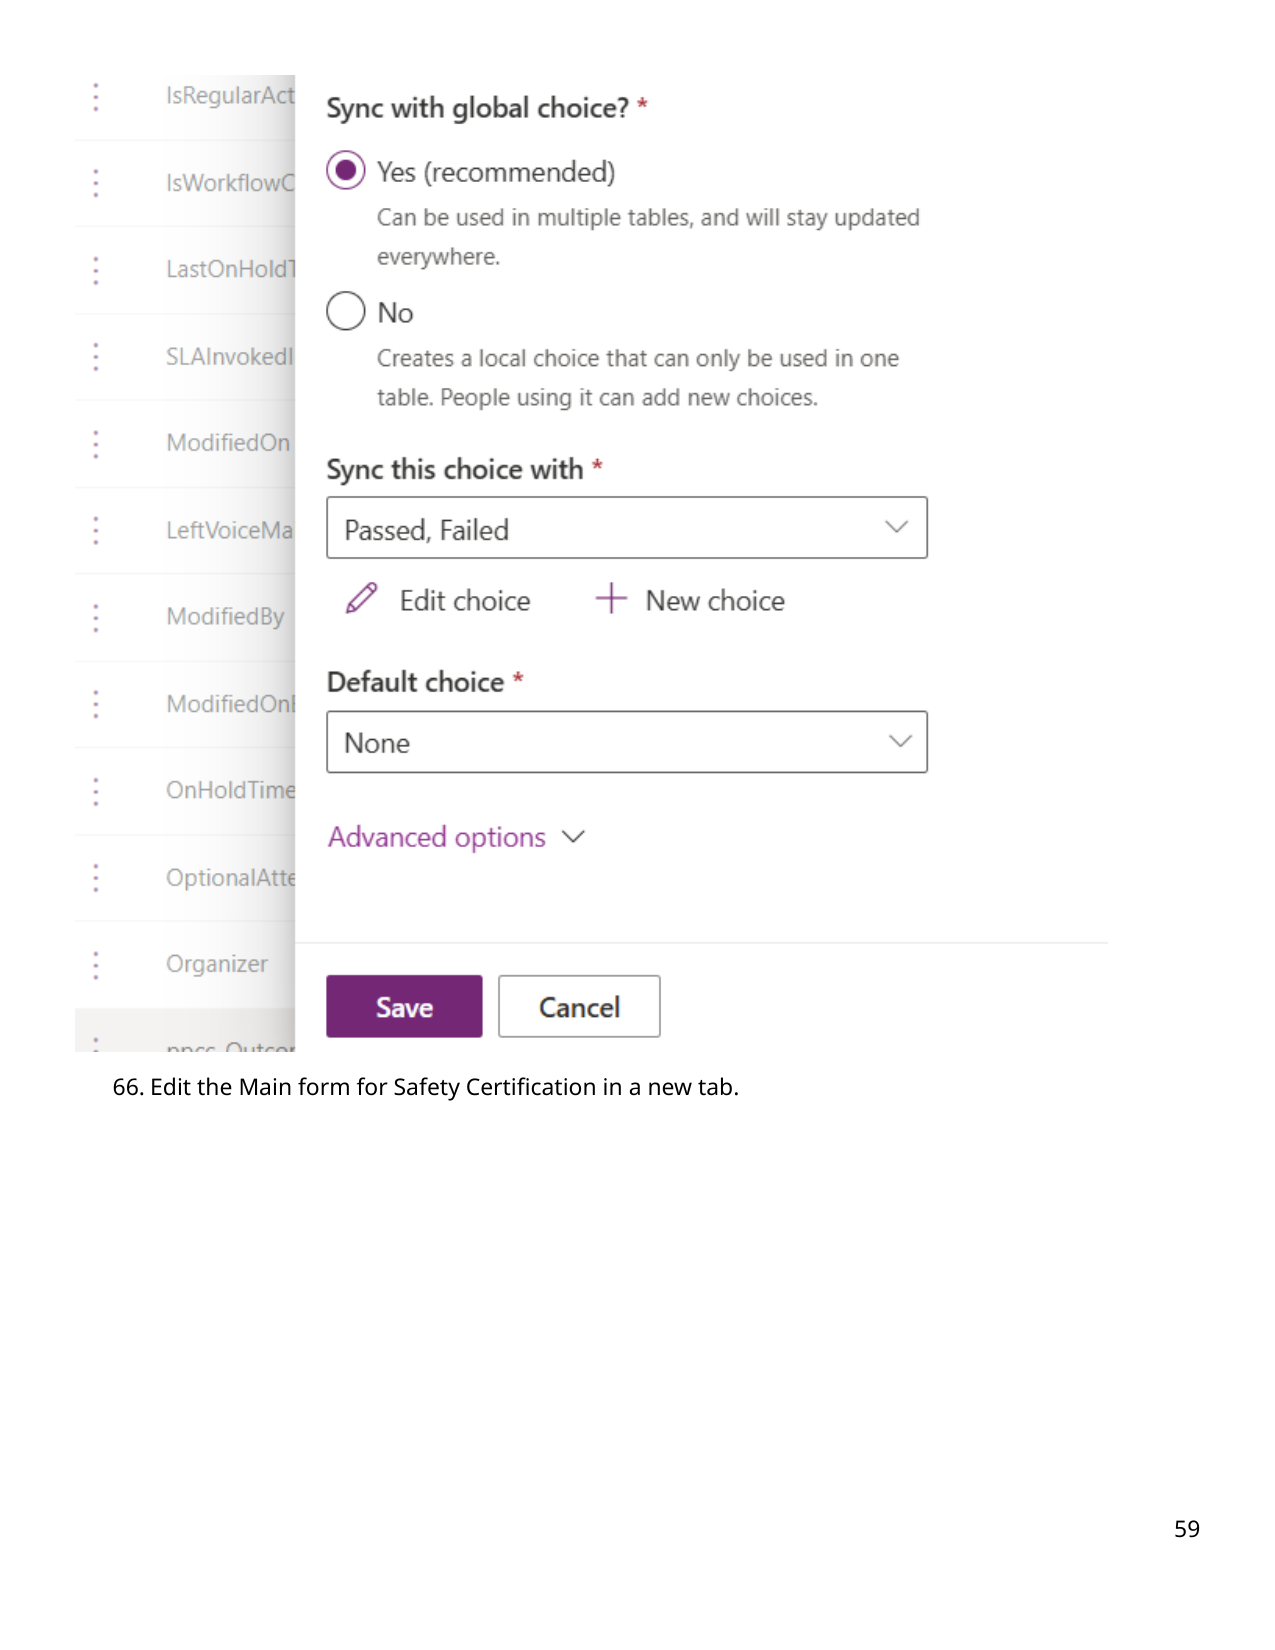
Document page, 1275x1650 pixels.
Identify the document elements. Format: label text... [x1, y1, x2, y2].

list Edit the Main form for Safety Certification in a new tab. [112, 1071, 1200, 1102]
picture [75, 75, 1108, 1052]
